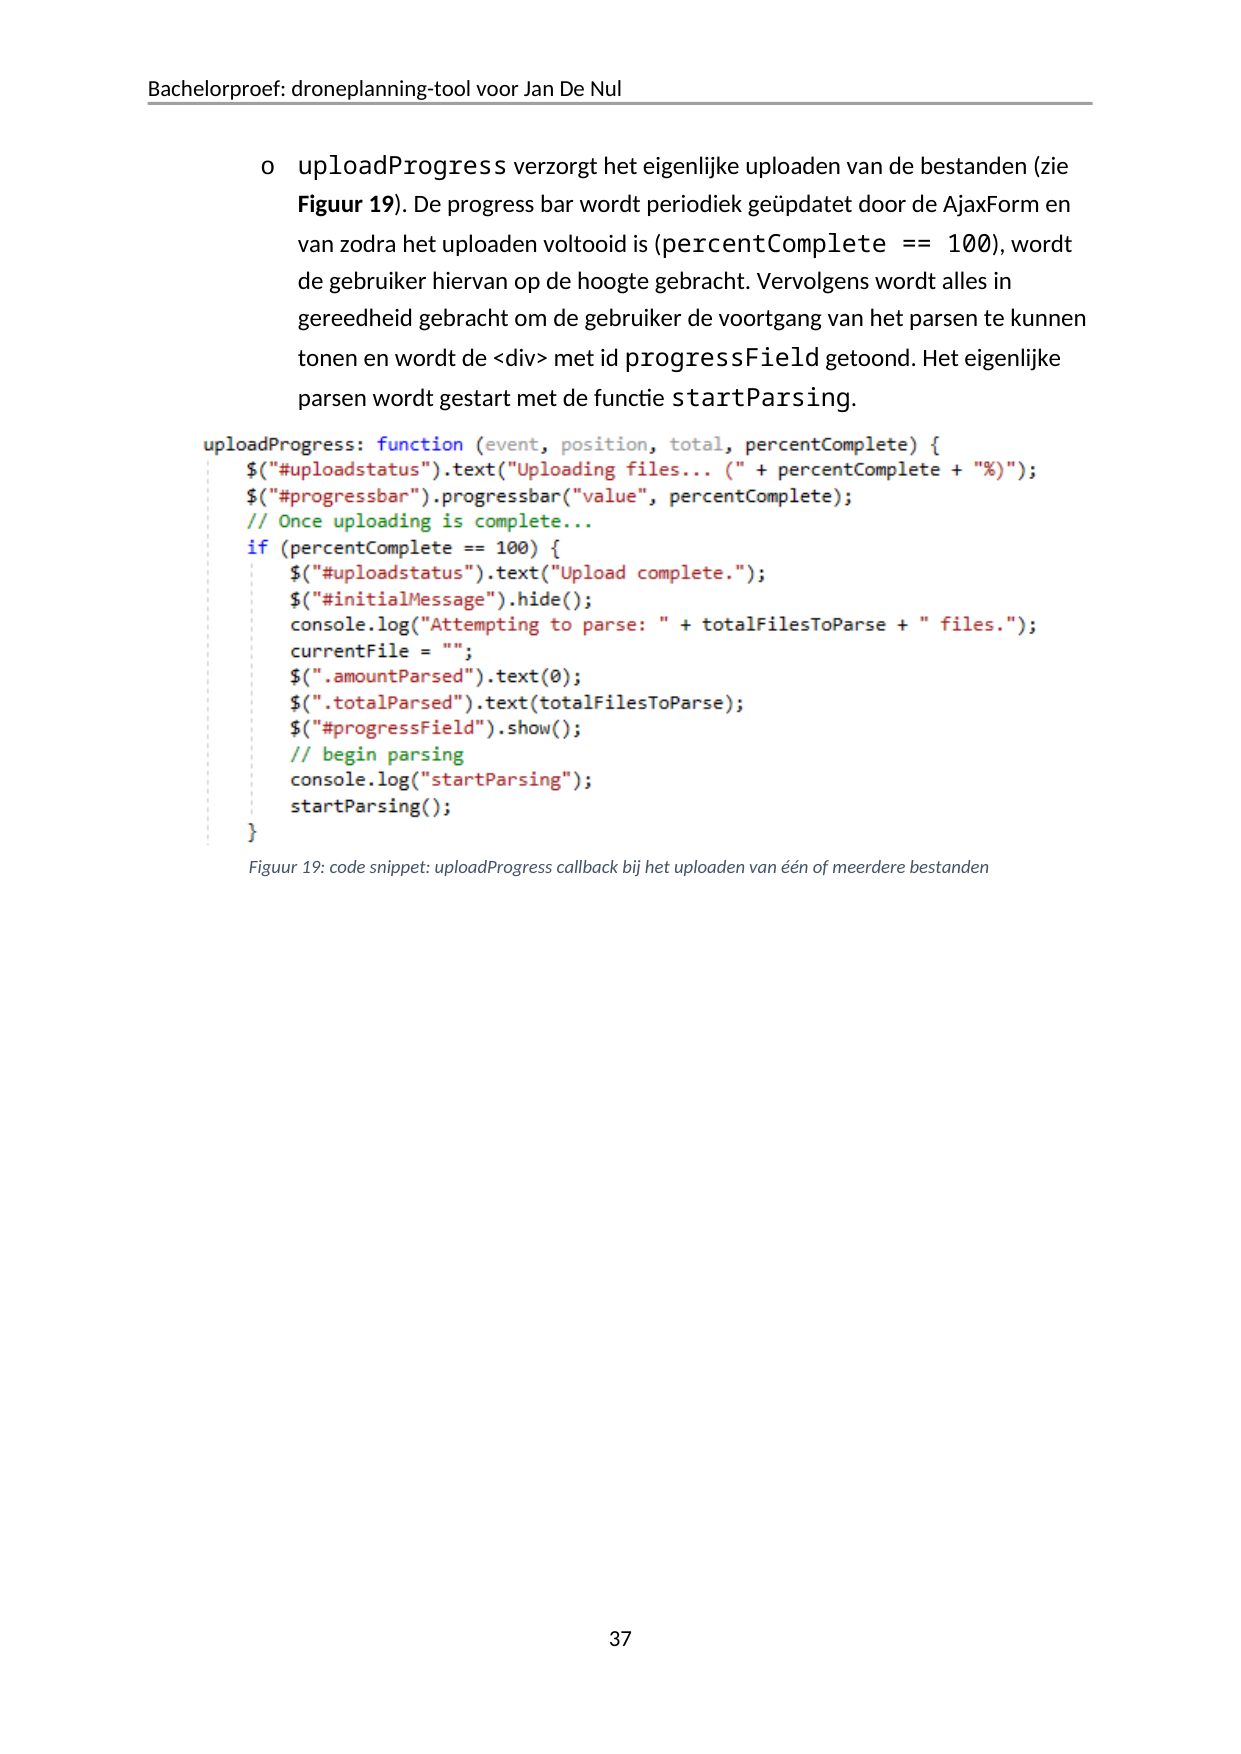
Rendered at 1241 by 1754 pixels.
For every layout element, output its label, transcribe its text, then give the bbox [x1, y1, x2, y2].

picture [198, 432, 1041, 847]
list uploadProgress verzorgt het eigenlijke uploaden van de bestanden (zie Figuur 19). De progress bar wordt periodiek geüpdatet door de AjaxForm en van zodra het uploaden voltooid is (percentComplete == 100), wordt de gebruiker hiervan op de hoogte gebracht. Vervolgens wordt alles in gereedheid gebracht om de gebruiker de voortgang van het parsen te kunnen tonen en wordt de <div> met id progressField getoond. Het eigenlijke parsen wordt gestart met de functie startParsing. [260, 148, 1093, 414]
